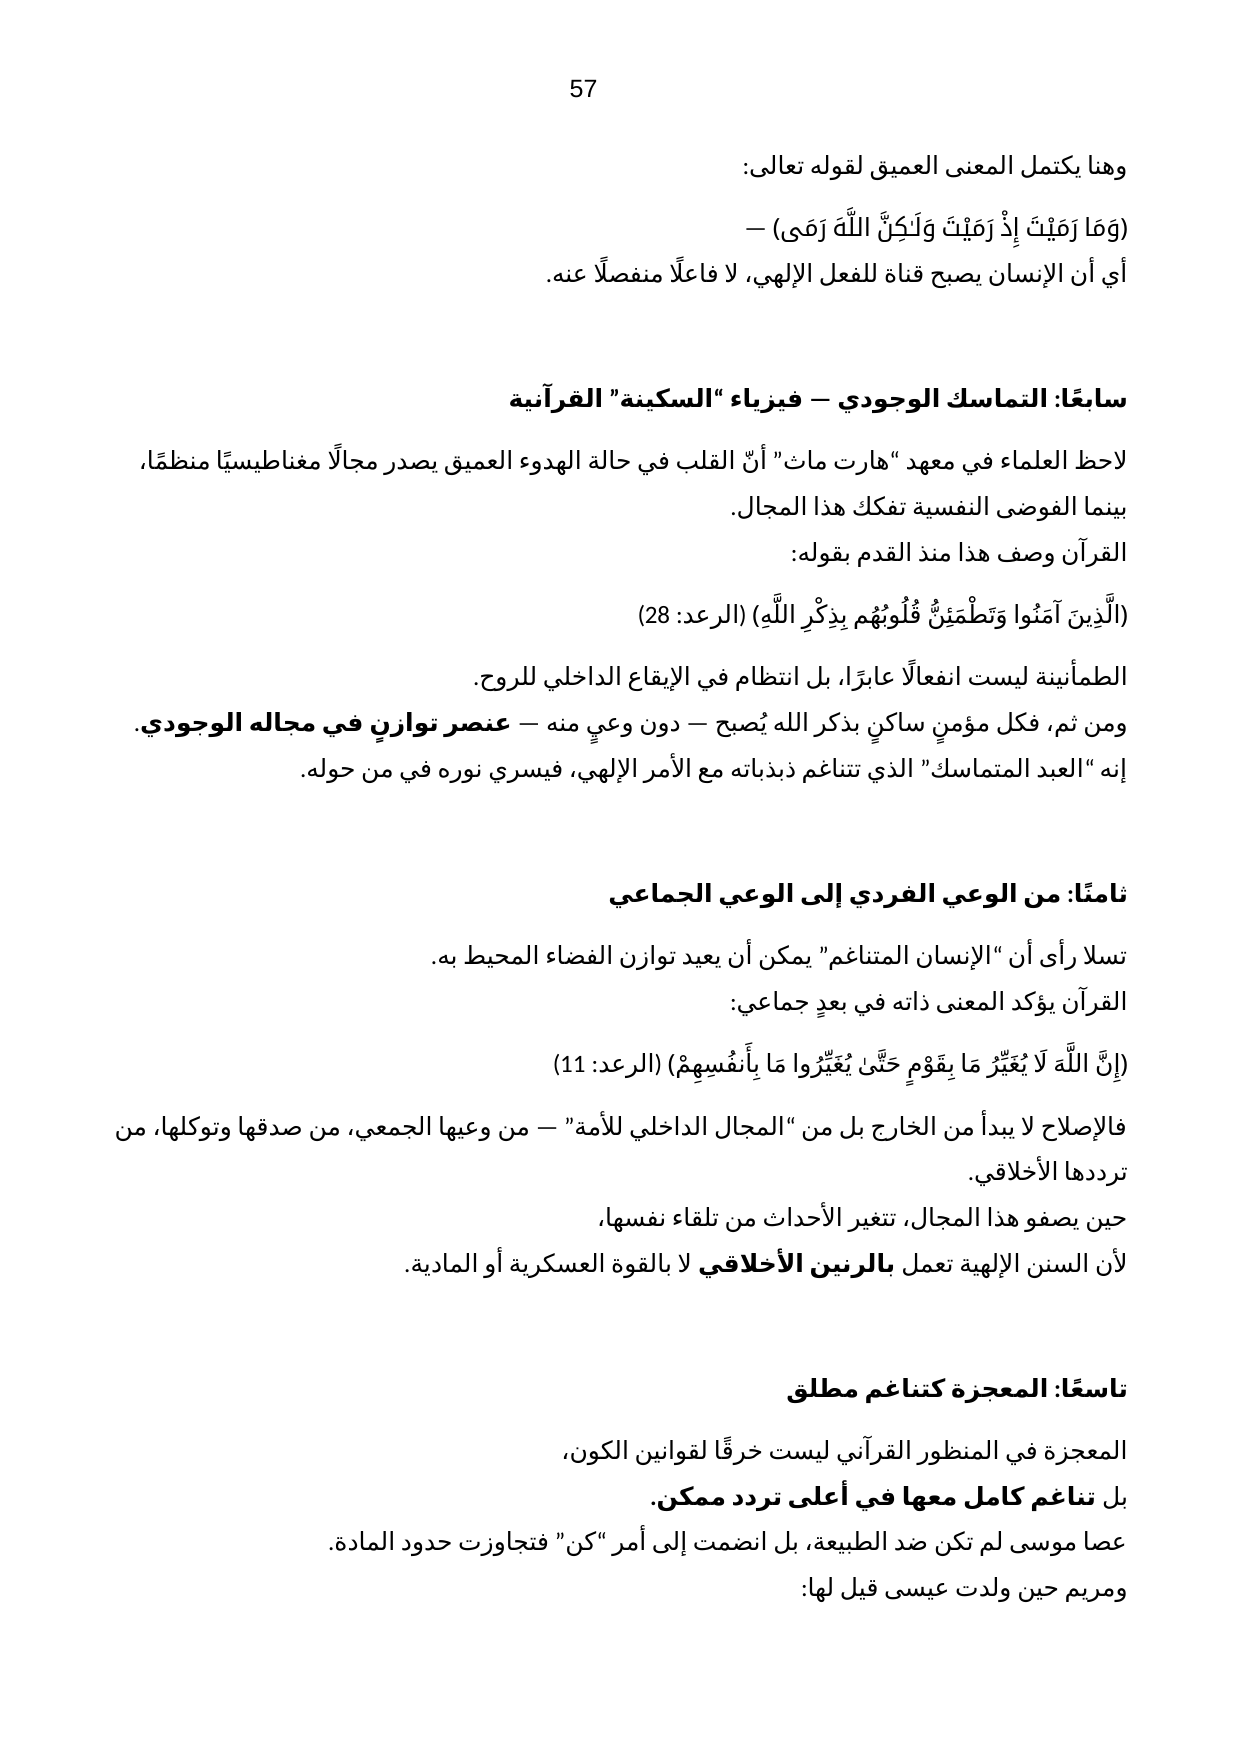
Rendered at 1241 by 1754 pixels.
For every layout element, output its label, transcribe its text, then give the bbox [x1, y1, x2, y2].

text الطمأنينة ليست انفعالًا عابرًا، بل انتظام في الإيقاع الداخلي للروح. ومن ثم، فكل مؤمنٍ ساكنٍ بذكر الله يُصبح — دون وعيٍ منه — عنصر توازنٍ في مجاله الوجودي. إنه “العبد المتماسك” الذي تتناغم ذبذباته مع الأمر الإلهي، فيسري نوره في من حوله. [112, 662, 1128, 783]
text فالإصلاح لا يبدأ من الخارج بل من “المجال الداخلي للأمة” — من وعيها الجمعي، من صدقها وتوكلها، من ترددها الأخلاقي. حين يصفو هذا المجال، تتغير الأحداث من تلقاء نفسها، لأن السنن الإلهية تعمل بالرنين الأخلاقي لا بالقوة العسكرية أو المادية. [112, 1111, 1128, 1278]
text سابعًا: التماسك الوجودي — فيزياء “السكينة” القرآنية [112, 383, 1128, 413]
text تسلا رأى أن “الإنسان المتناغم” يمكن أن يعيد توازن الفضاء المحيط به. القرآن يؤكد المعنى ذاته في بعدٍ جماعي: [112, 940, 1128, 1016]
text تاسعًا: المعجزة كتناغم مطلق [112, 1373, 1128, 1403]
text المعجزة في المنظور القرآني ليست خرقًا لقوانين الكون، بل تناغم كامل معها في أعلى تردد ممكن. عصا موسى لم تكن ضد الطبيعة، بل انضمت إلى أمر “كن” فتجاوزت حدود المادة. ومريم حين ولدت عيسى قيل لها: [112, 1435, 1128, 1603]
text ﴿إِنَّ اللَّهَ لَا يُغَيِّرُ مَا بِقَوْمٍ حَتَّىٰ يُغَيِّرُوا مَا بِأَنفُسِهِمْ﴾ (الرعد: 11) [112, 1048, 1128, 1079]
text لاحظ العلماء في معهد “هارت ماث” أنّ القلب في حالة الهدوء العميق يصدر مجالًا مغناطيسيًا منظمًا، بينما الفوضى النفسية تفكك هذا المجال. القرآن وصف هذا منذ القدم بقوله: [112, 445, 1128, 567]
text ثامنًا: من الوعي الفردي إلى الوعي الجماعي [112, 878, 1128, 908]
text ﴿وَمَا رَمَيْتَ إِذْ رَمَيْتَ وَلَـٰكِنَّ اللَّهَ رَمَى﴾ — أي أن الإنسان يصبح قناة للفعل الإلهي، لا فاعلًا منفصلًا عنه. [112, 212, 1128, 289]
text وهنا يكتمل المعنى العميق لقوله تعالى: [112, 150, 1128, 181]
text ﴿الَّذِينَ آمَنُوا وَتَطْمَئِنُّ قُلُوبُهُم بِذِكْرِ اللَّهِ﴾ (الرعد: 28) [112, 599, 1128, 630]
